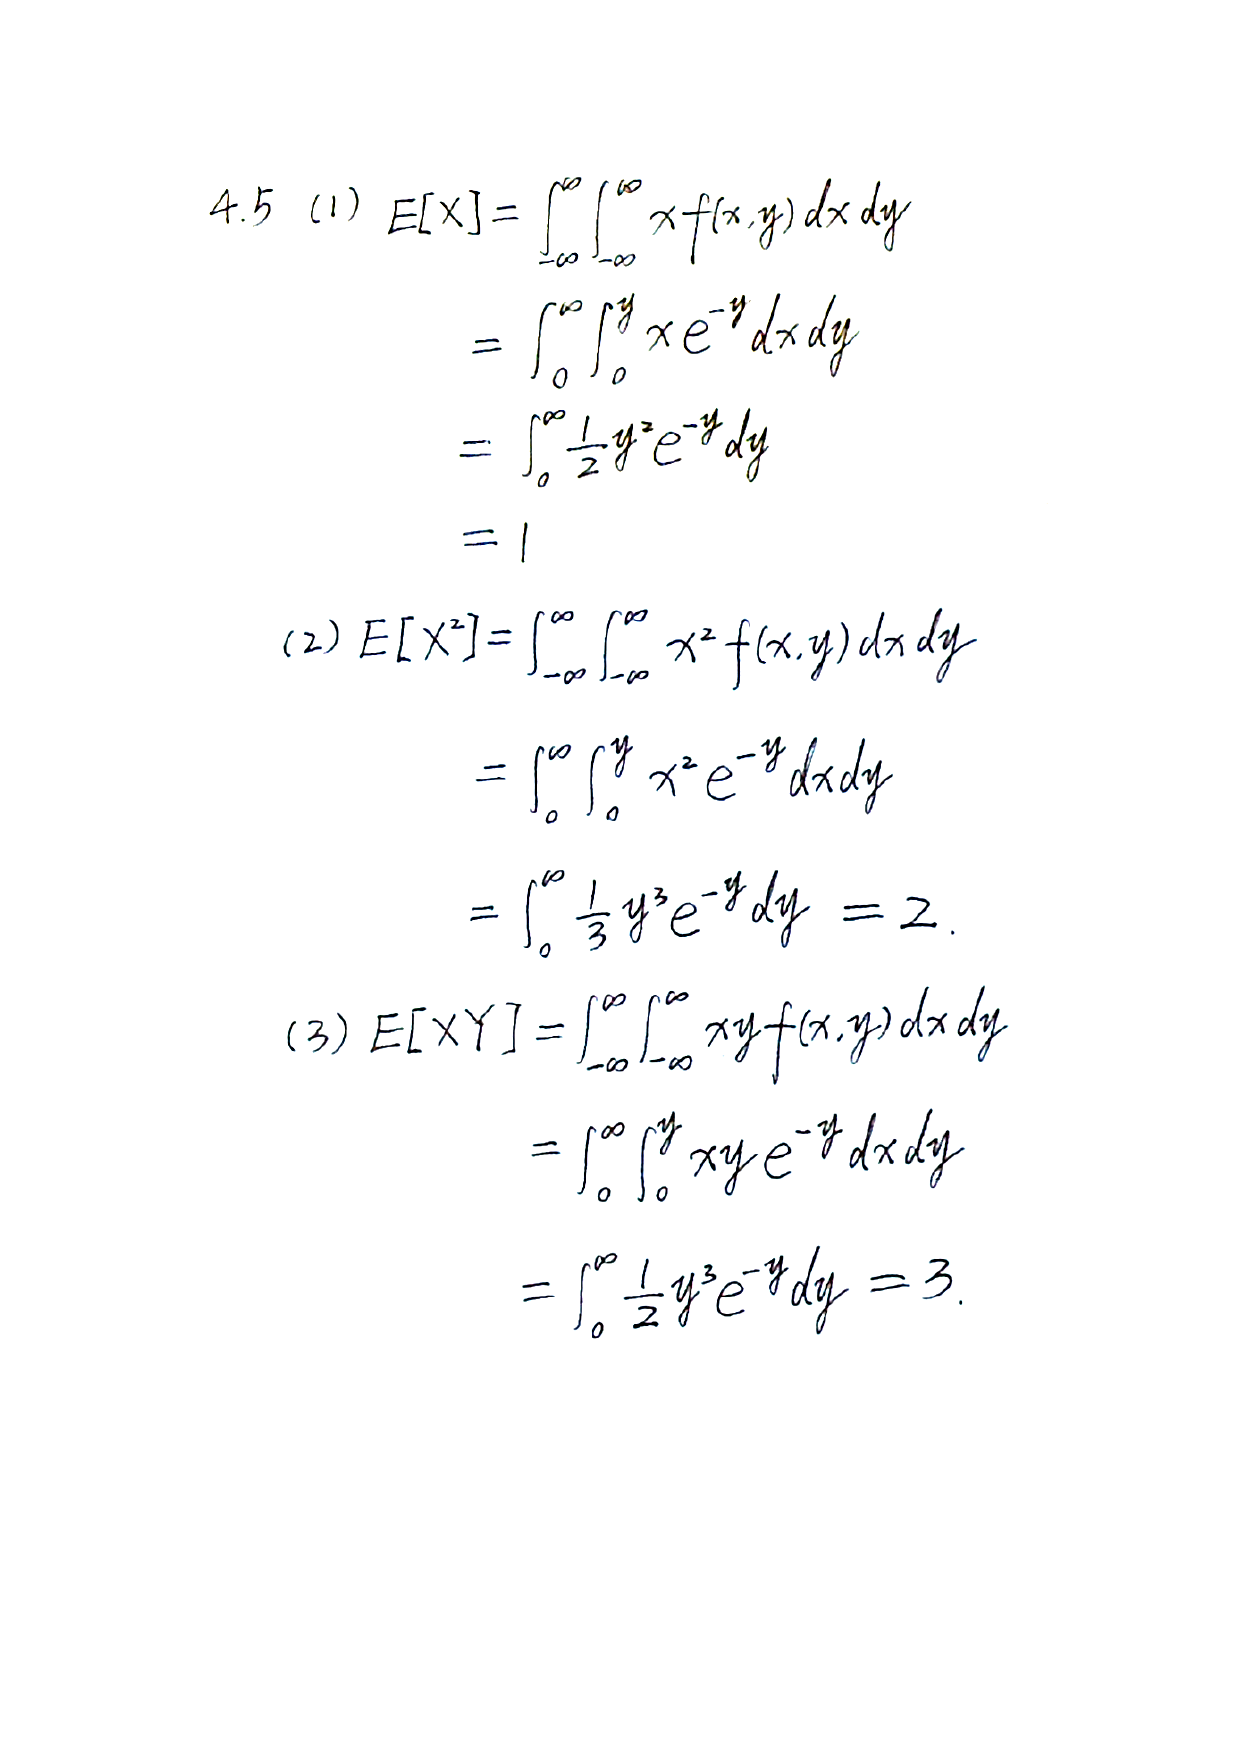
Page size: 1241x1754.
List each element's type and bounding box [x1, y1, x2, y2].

picture [187, 162, 1052, 1372]
